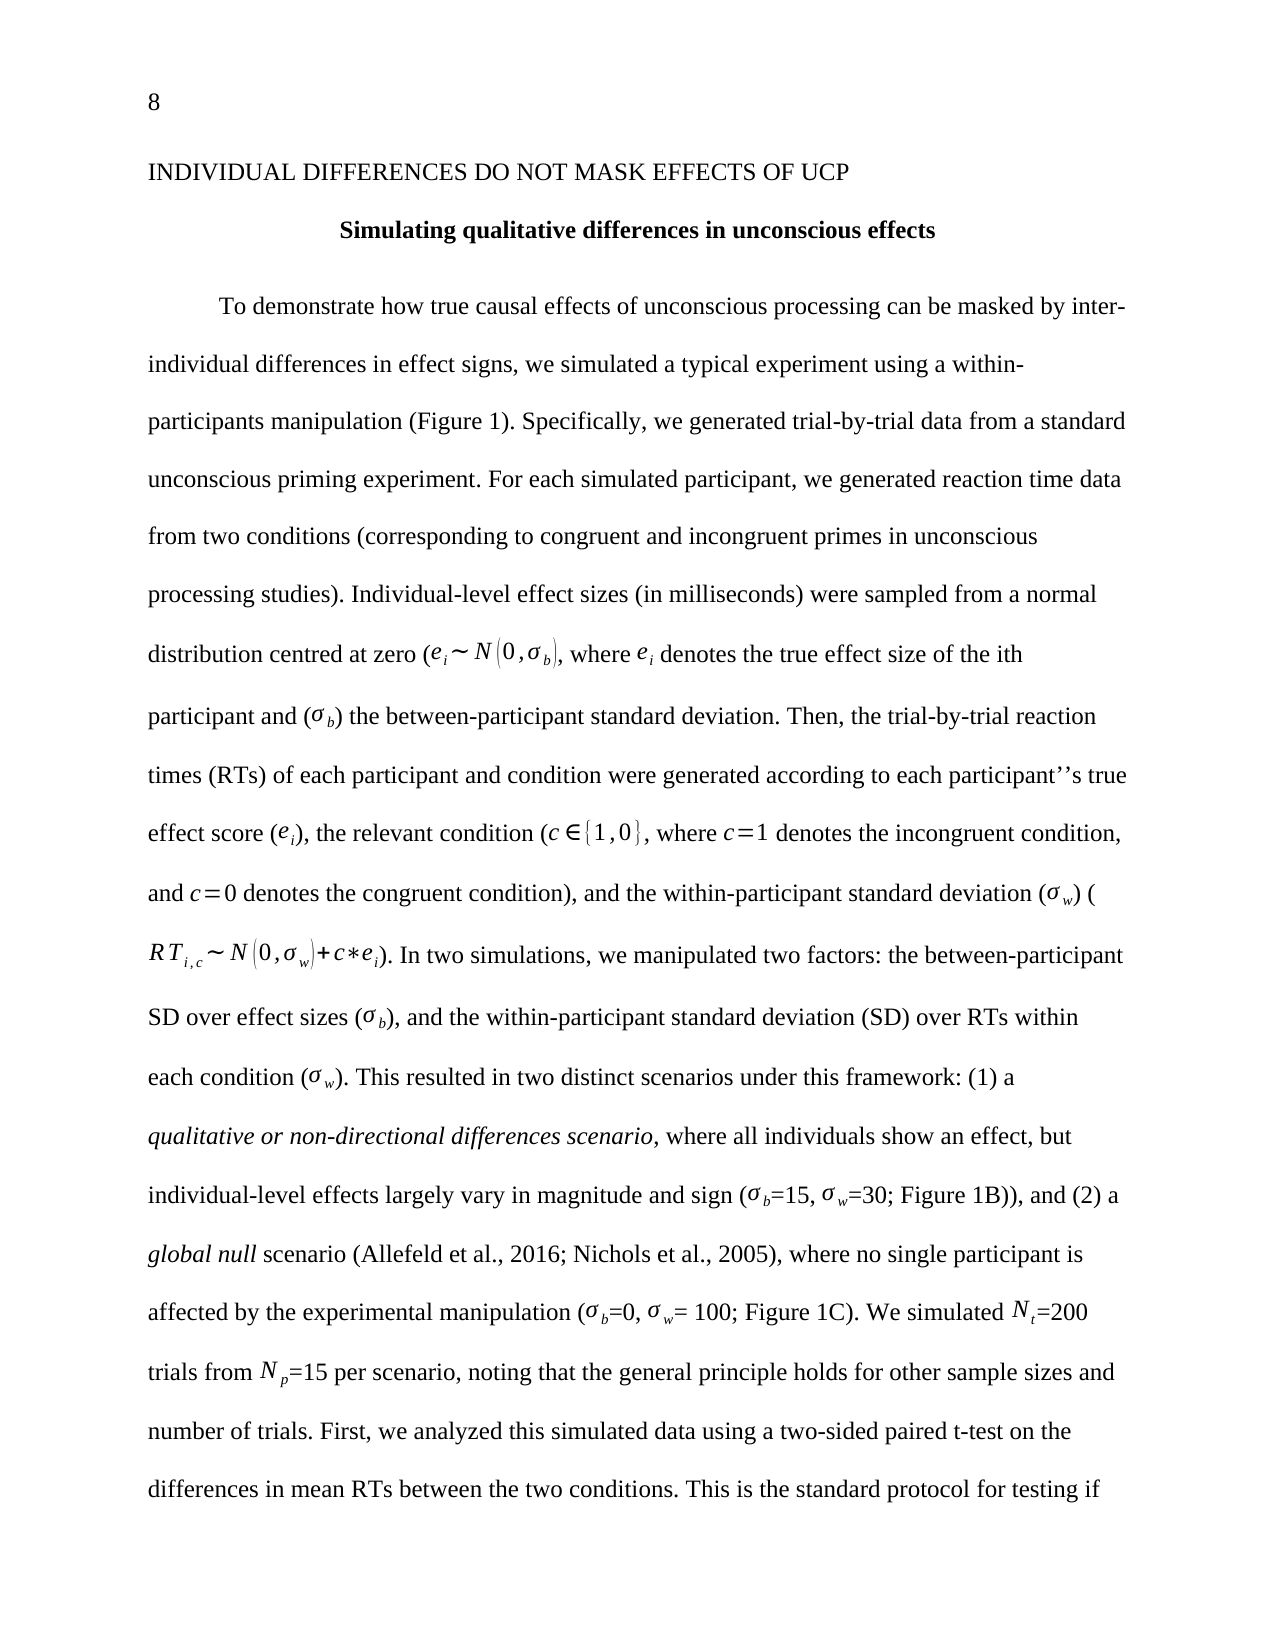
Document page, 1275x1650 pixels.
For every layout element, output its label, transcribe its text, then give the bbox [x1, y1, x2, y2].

subtitle Simulating qualitative differences in unconscious effects [148, 215, 1127, 244]
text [148, 291, 1127, 1503]
